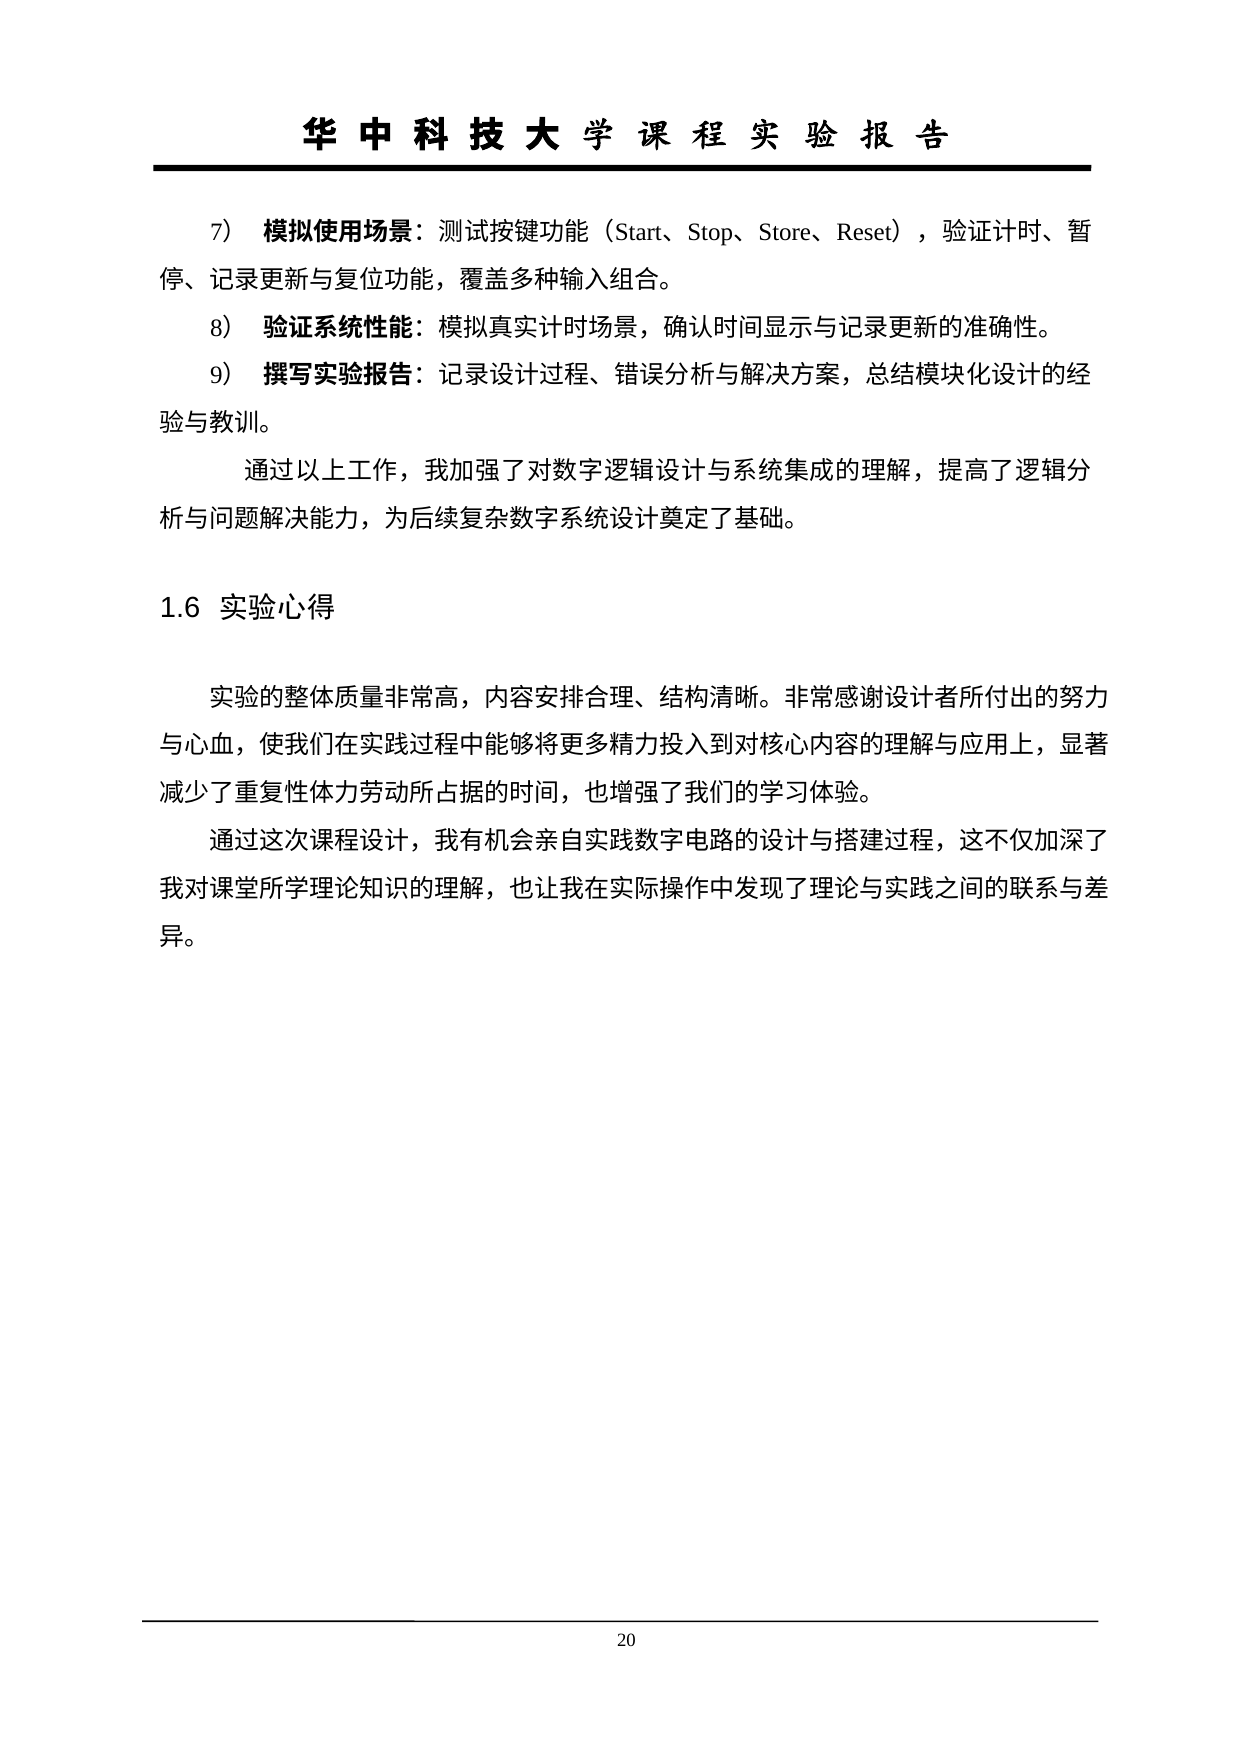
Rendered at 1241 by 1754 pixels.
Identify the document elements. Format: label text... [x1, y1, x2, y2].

text 通过这次课程设计，我有机会亲自实践数字电路的设计与搭建过程，这不仅加深了我对课堂所学理论知识的理解，也让我在实际操作中发现了理论与实践之间的联系与差异。 [159, 815, 1109, 958]
list 撰写实验报告：记录设计过程、错误分析与解决方案，总结模块化设计的经验与教训。 [159, 349, 1093, 445]
text 通过以上工作，我加强了对数字逻辑设计与系统集成的理解，提高了逻辑分析与问题解决能力，为后续复杂数字系统设计奠定了基础。 [159, 445, 1093, 541]
text 实验的整体质量非常高，内容安排合理、结构清晰。非常感谢设计者所付出的努力与心血，使我们在实践过程中能够将更多精力投入到对核心内容的理解与应用上，显著减少了重复性体力劳动所占据的时间，也增强了我们的学习体验。 [159, 671, 1109, 815]
list 模拟使用场景：测试按键功能（Start、Stop、Store、Reset），验证计时、暂停、记录更新与复位功能，覆盖多种输入组合。 [159, 206, 1093, 301]
subtitle 实验心得 [159, 588, 1093, 624]
list 验证系统性能：模拟真实计时场景，确认时间显示与记录更新的准确性。 [159, 301, 1093, 349]
